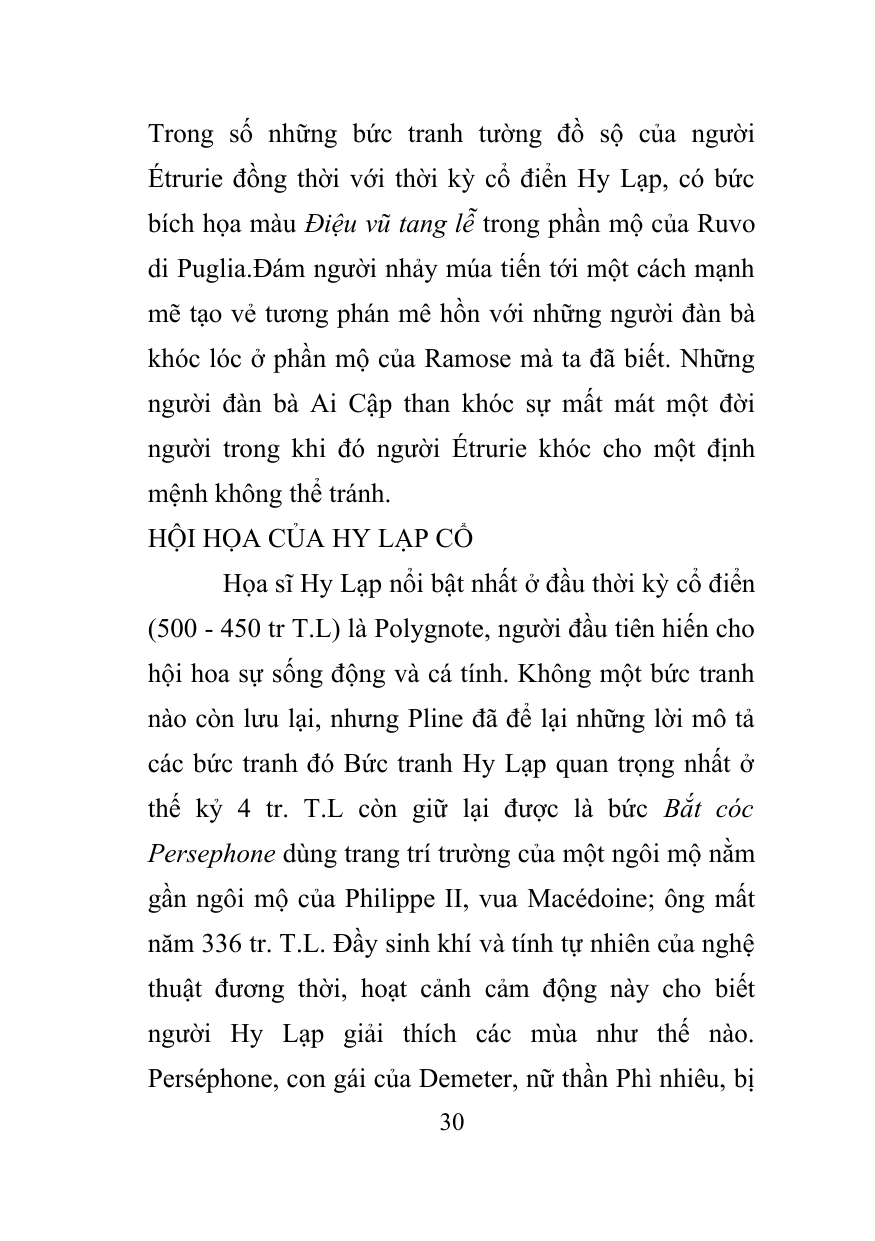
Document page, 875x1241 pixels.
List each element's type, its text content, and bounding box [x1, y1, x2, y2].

text Trong số những bức tranh tường đồ sộ của người Étrurie đồng thời với thời kỳ cổ điển Hy Lạp, có bức bích họa màu Điệu vũ tang lễ trong phần mộ của Ruvo di Puglia.Đám người nhảy múa tiến tới một cách mạnh mẽ tạo vẻ tương phán mê hồn với những người đàn bà khóc lóc ở phần mộ của Ramose mà ta đã biết. Những người đàn bà Ai Cập than khóc sự mất mát một đời người trong khi đó người Étrurie khóc cho một định mệnh không thể tránh. [148, 118, 756, 508]
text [148, 568, 756, 1093]
text HỘI HỌA CỦA HY LẠP CỔ [148, 523, 756, 553]
